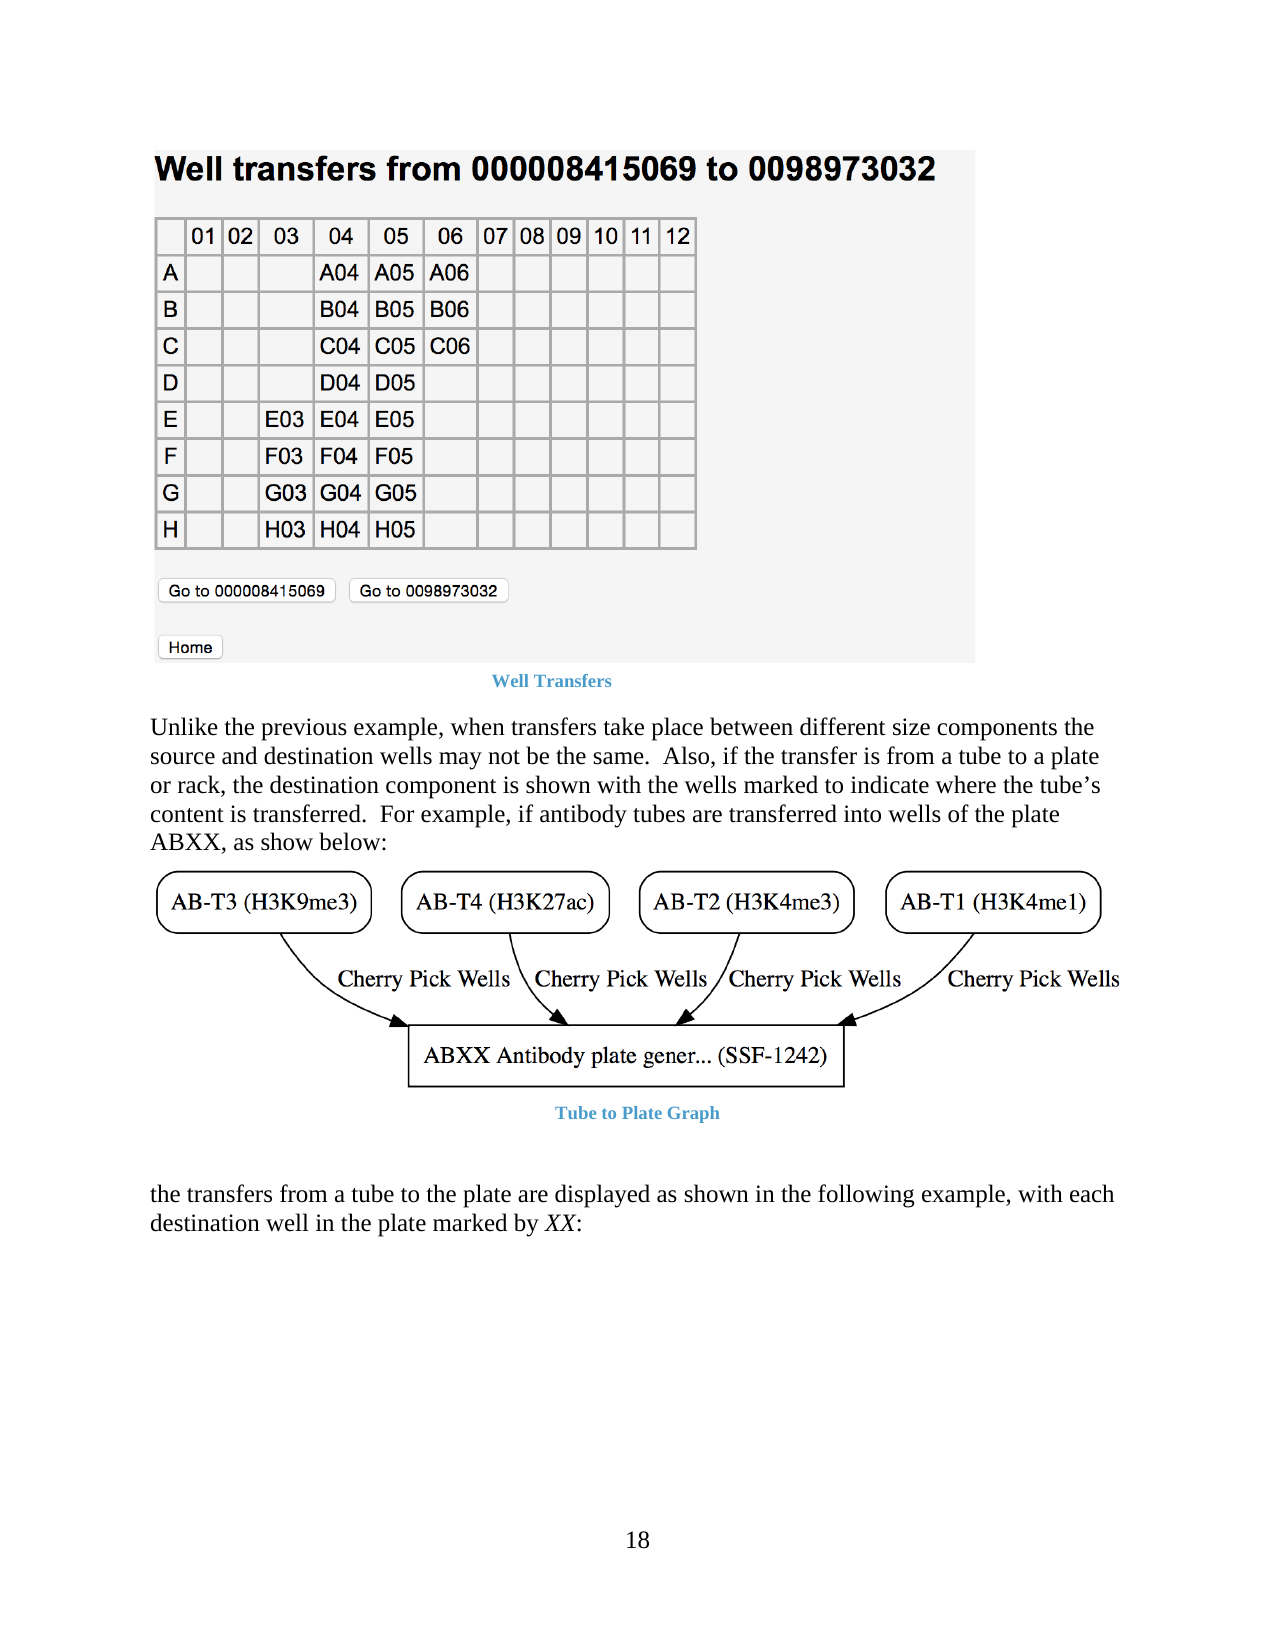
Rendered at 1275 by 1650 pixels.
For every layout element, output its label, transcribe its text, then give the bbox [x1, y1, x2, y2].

picture [150, 150, 976, 664]
text Tube to Plate Graph [150, 1102, 1125, 1123]
text the transfers from a tube to the plate are displayed as shown in the following example, with each destination well in the plate marked by XX: [150, 1179, 1125, 1237]
text Well Transfers [150, 670, 1125, 692]
text Unlike the previous example, when transfers take place between different size components the source and destination wells may not be the same. Also, if the transfer is from a tube to a plate or rack, the destination component is shown with the wells marked to indicate where the tube’s content is transferred. For example, if antibody tubes are transferred into wells of the plate ABXX, as show below: [150, 712, 1125, 856]
picture [150, 862, 1125, 1096]
